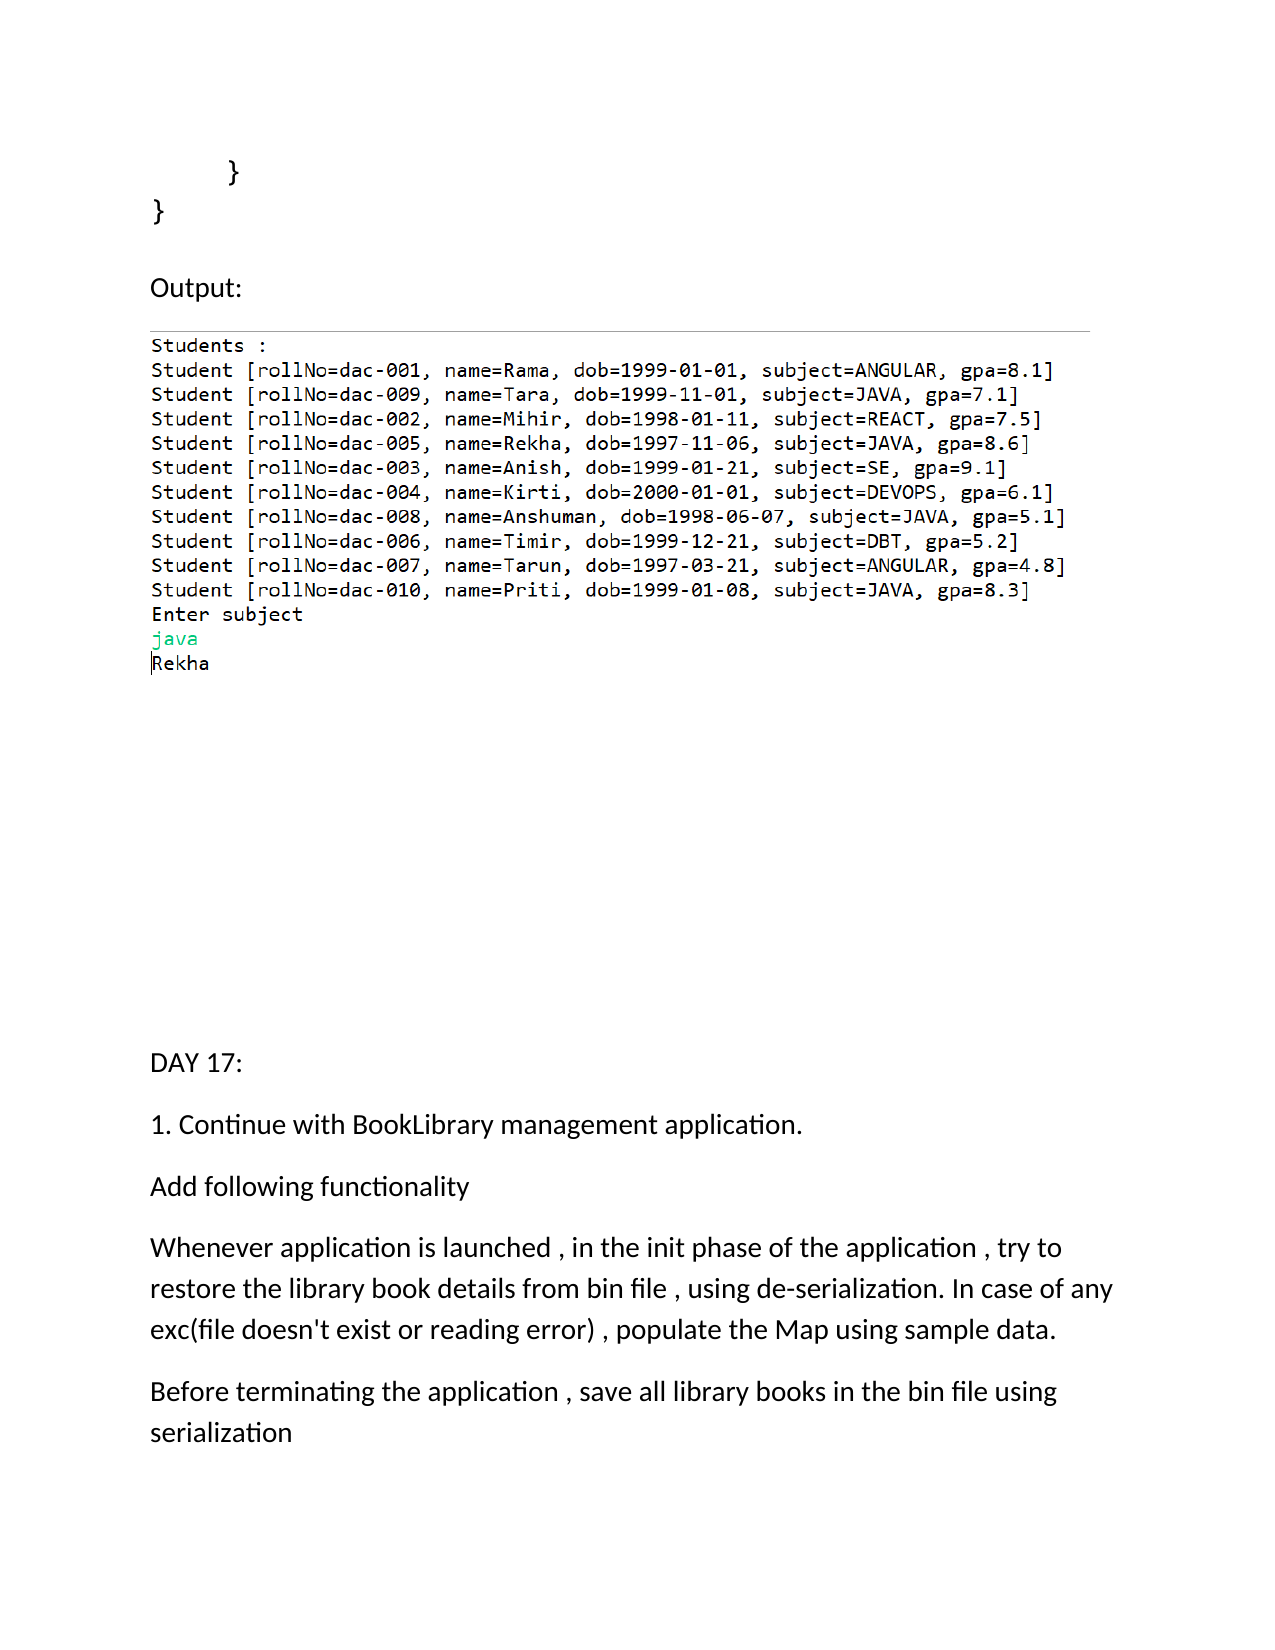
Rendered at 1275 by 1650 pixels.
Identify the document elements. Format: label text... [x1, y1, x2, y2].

text 1. Continue with BookLibrary management application. [150, 1106, 1125, 1142]
text } [150, 150, 1125, 190]
text DAY 17: [150, 1044, 1125, 1080]
text Whenever application is launched , in the init phase of the application , try to restore the library book details from bin file , using de-serialization. In case of any exc(file doesn't exist or reading error) , populate the Map using sample data. [150, 1229, 1125, 1347]
text Before terminating the application , save all library books in the bin file using serialization [150, 1373, 1125, 1450]
text Output: [150, 269, 1125, 305]
text Add following functionality [150, 1168, 1125, 1203]
picture [150, 330, 1091, 711]
text } [150, 190, 1125, 229]
